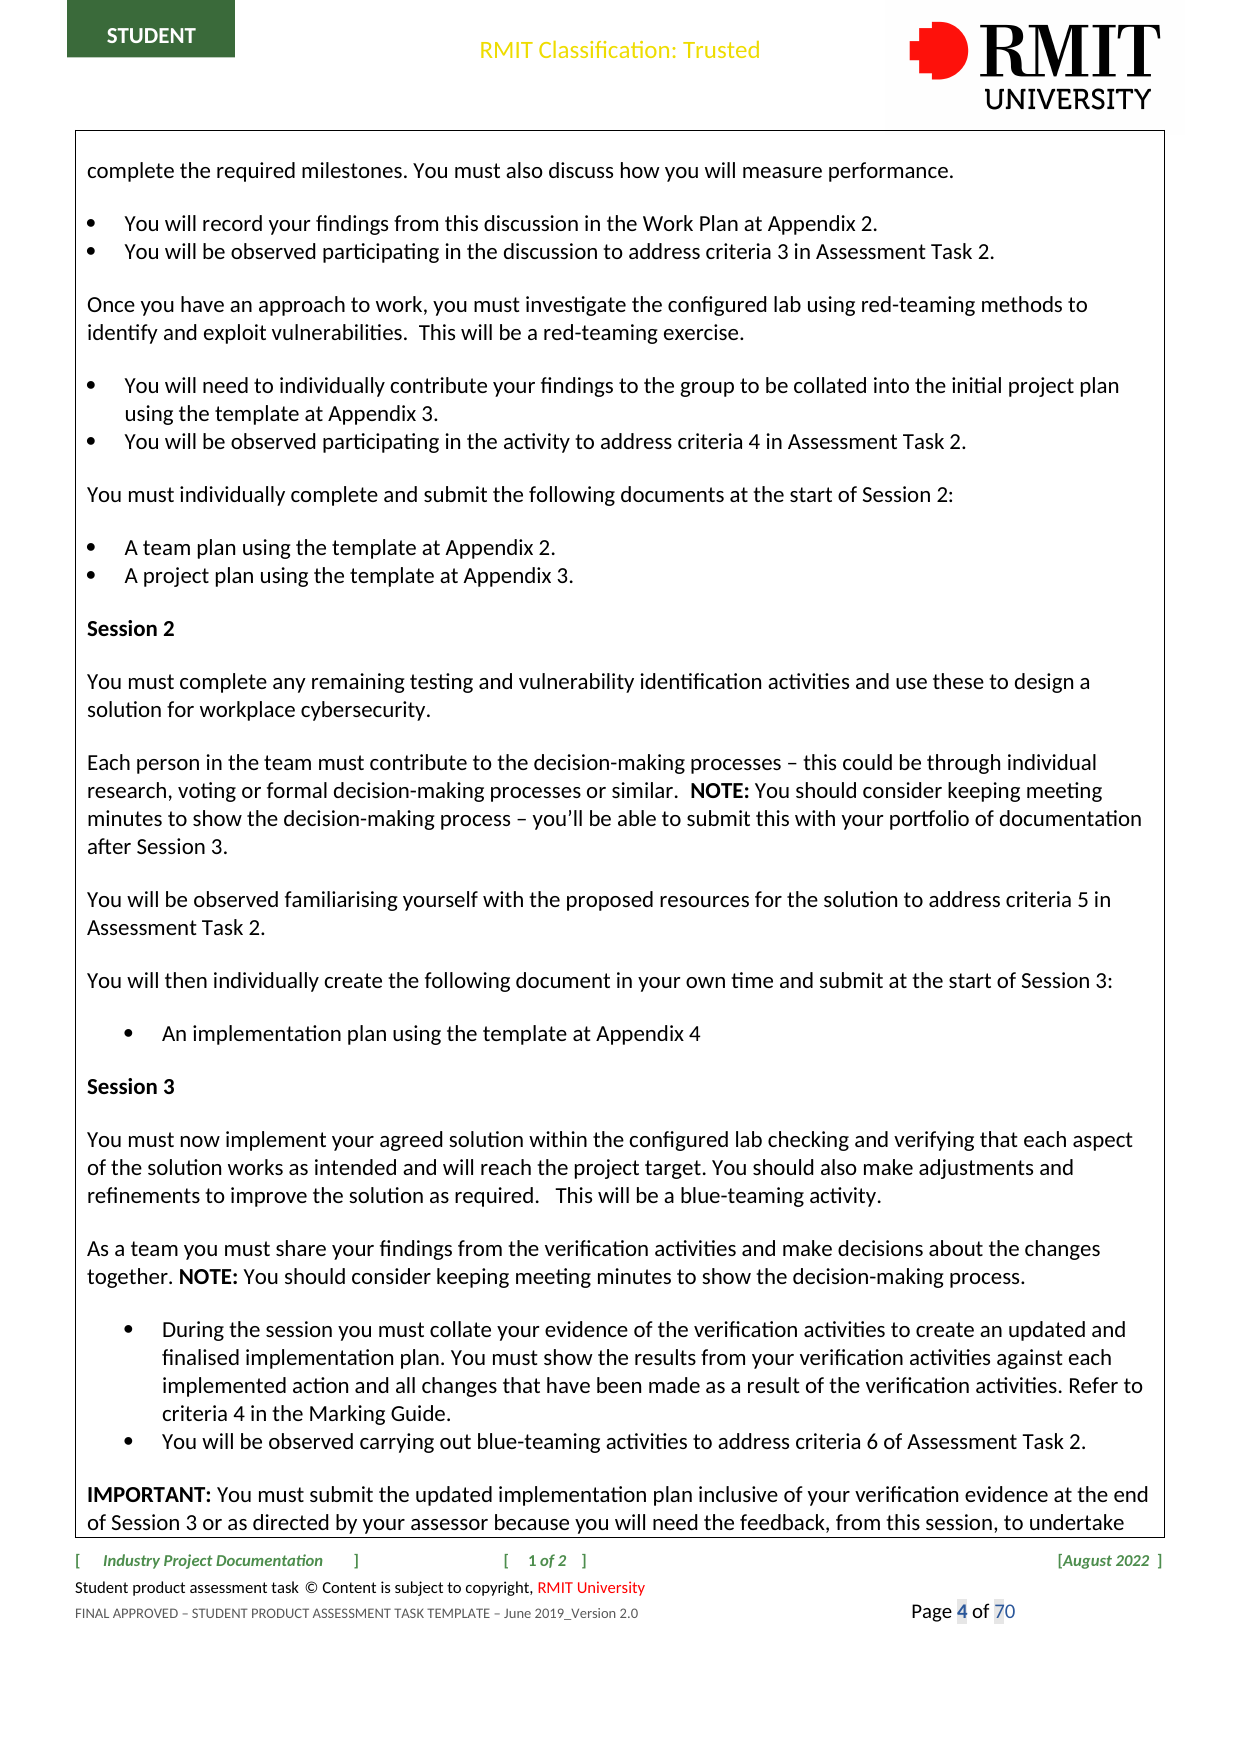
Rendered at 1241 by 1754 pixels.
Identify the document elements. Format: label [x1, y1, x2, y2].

table_cell [76, 131, 1164, 1537]
picture [884, 0, 1185, 135]
